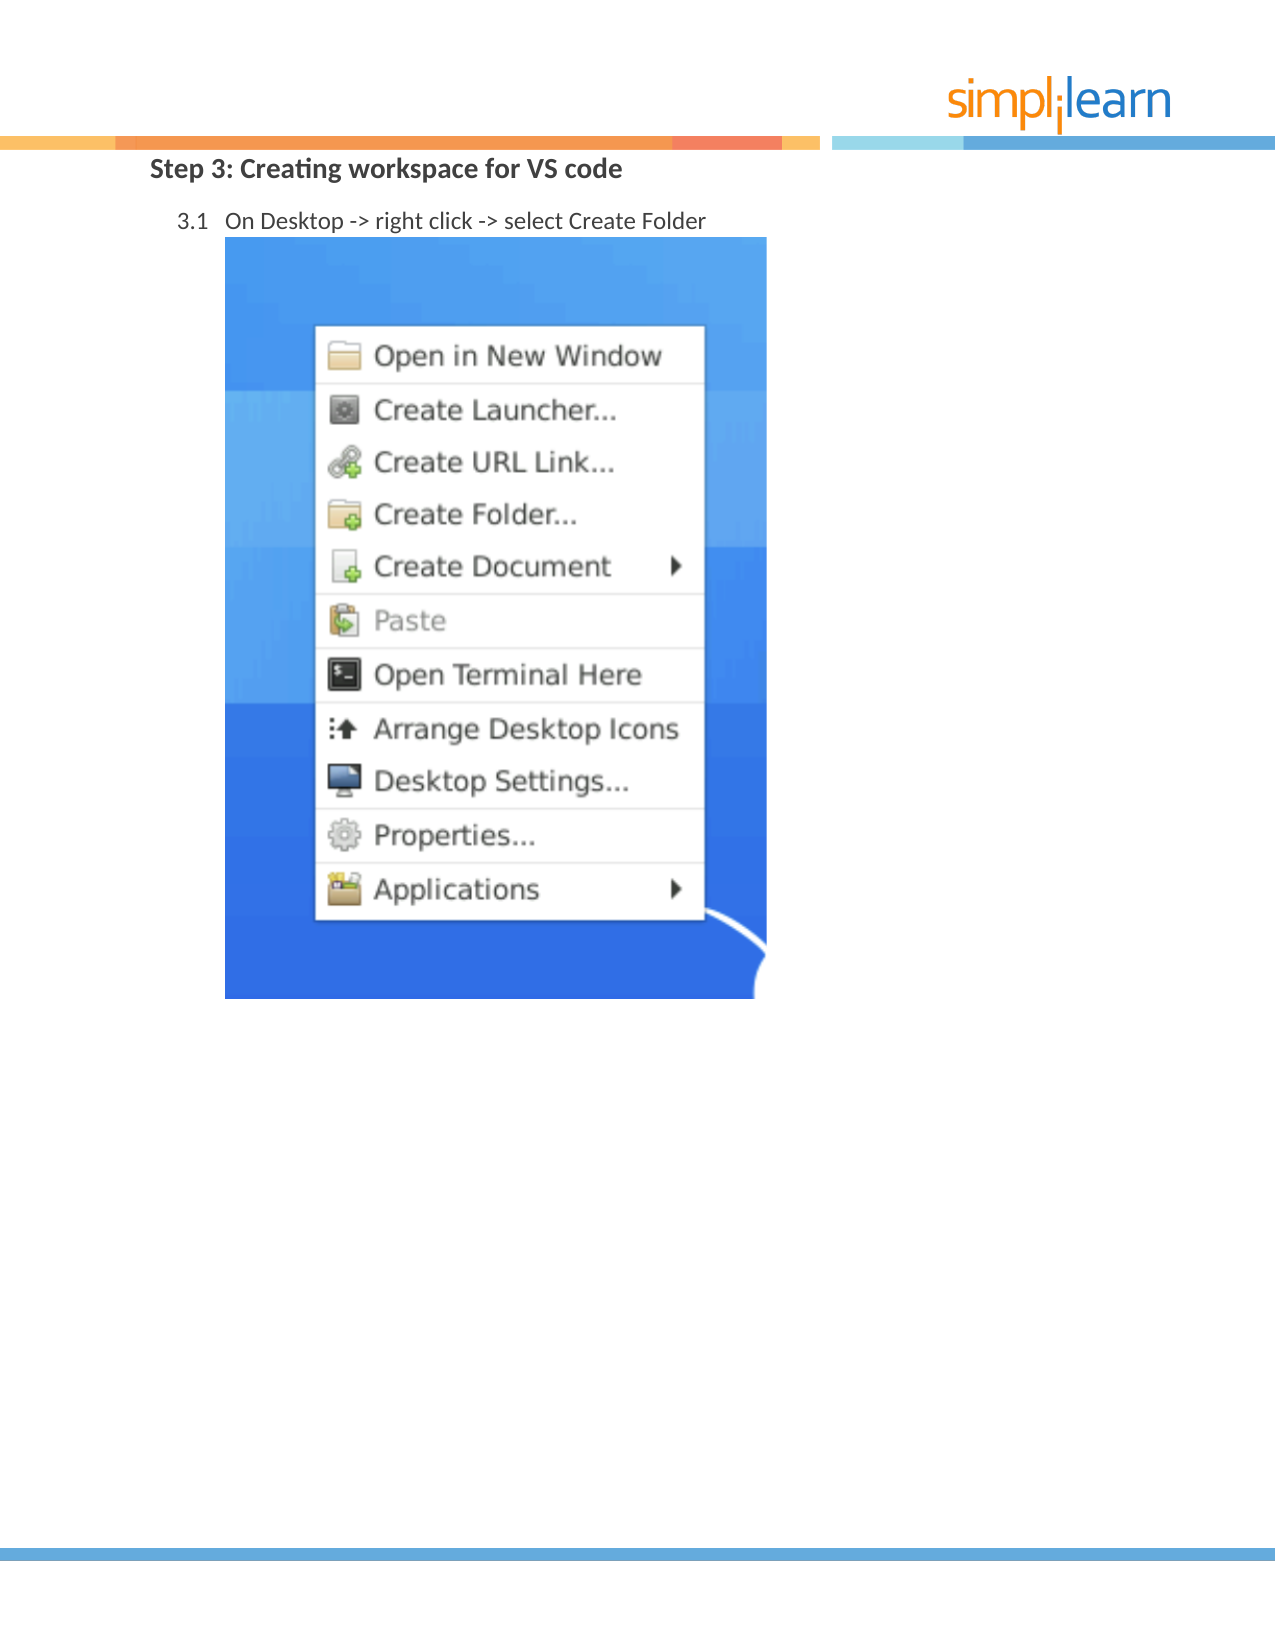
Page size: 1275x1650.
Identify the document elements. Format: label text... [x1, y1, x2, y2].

picture [0, 76, 1275, 150]
text Step 3: Creating workspace for VS code [150, 150, 1125, 186]
picture [225, 237, 767, 999]
picture [0, 1548, 1275, 1562]
